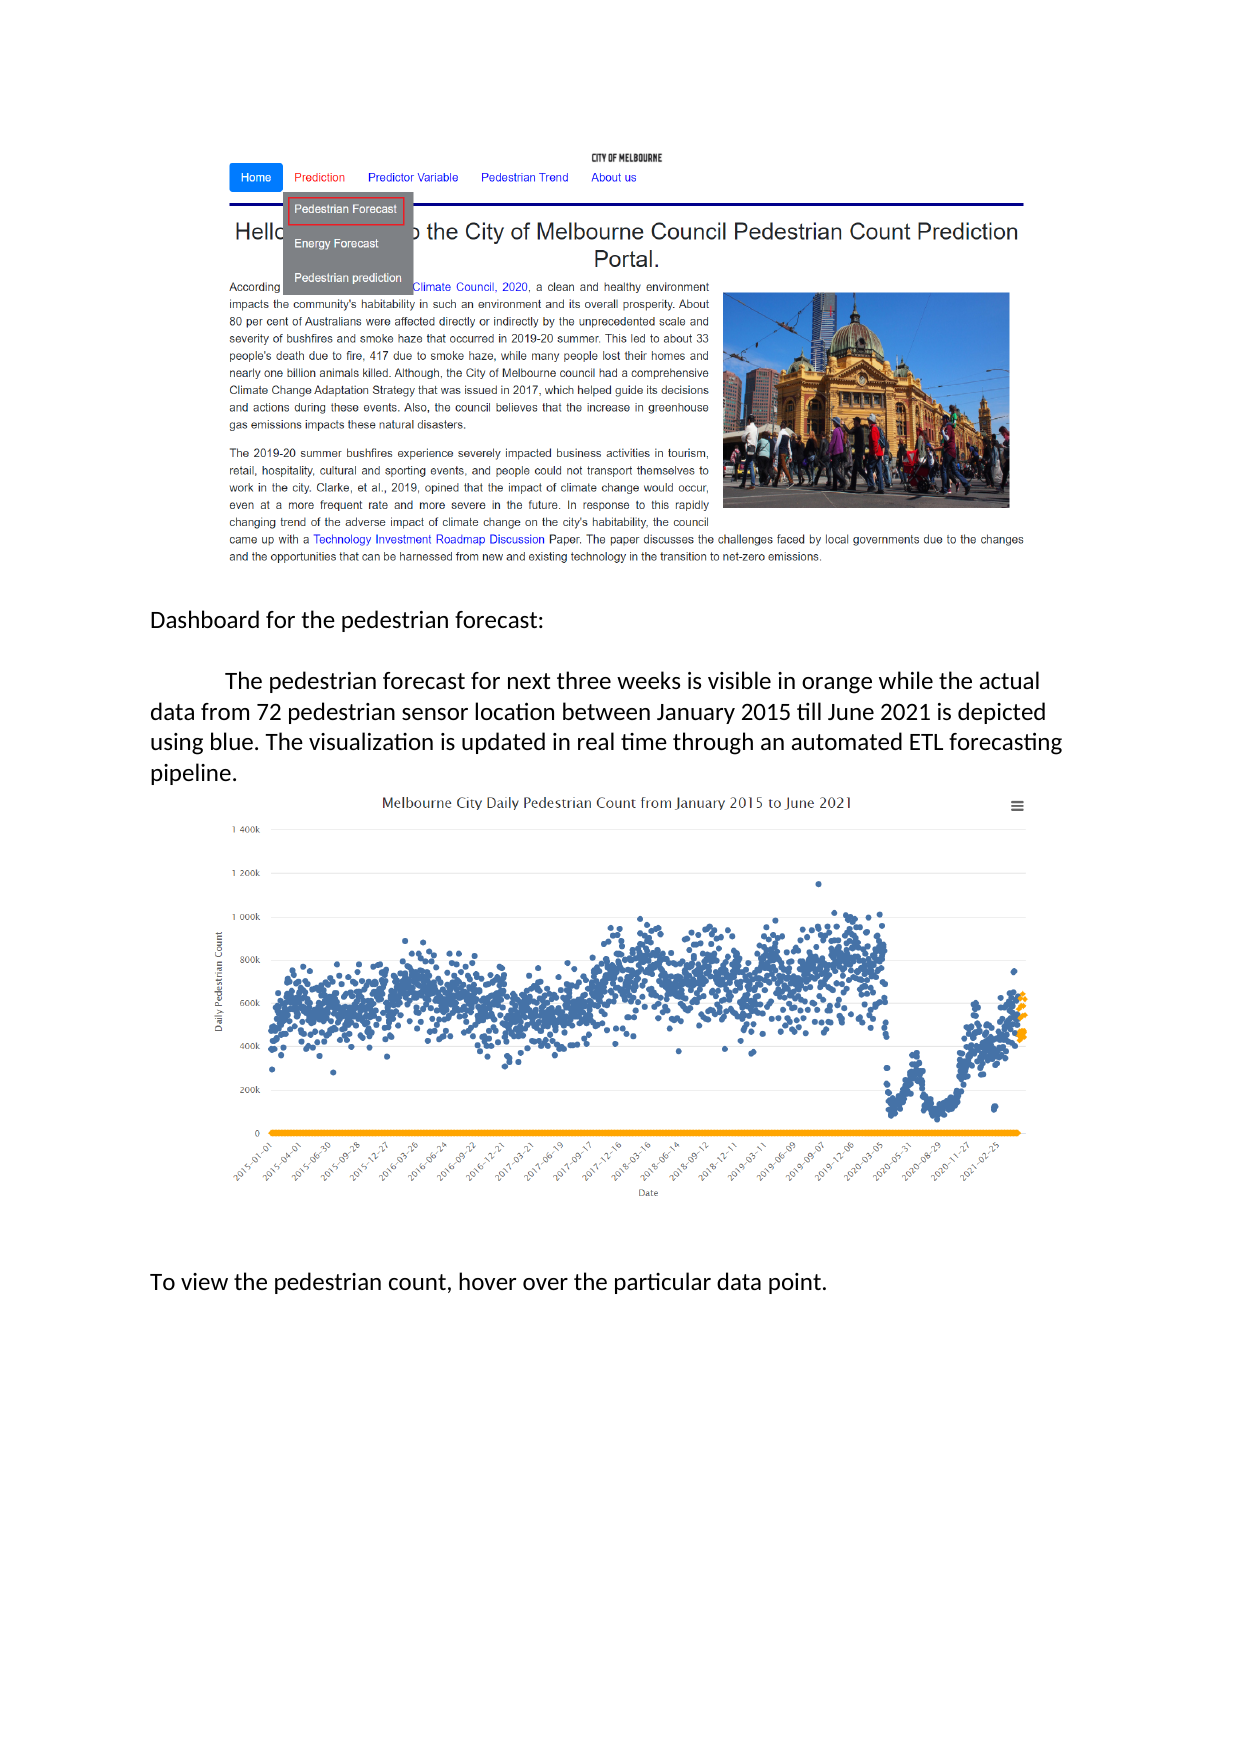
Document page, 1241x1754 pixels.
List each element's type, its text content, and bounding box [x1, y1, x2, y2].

text Dashboard for the pedestrian forecast: [150, 604, 1090, 635]
picture [204, 150, 1036, 574]
text The pedestrian forecast for next three weeks is visible in orange while the actual data from 72 pedestrian sensor location between January 2015 till June 2021 is depicted using blue. The visualization is updated in real time through an automated ETL forecasting pipeline. [150, 665, 1090, 787]
picture [170, 787, 1071, 1205]
text To view the pedestrian count, hover over the particular data point. [150, 1266, 1090, 1297]
